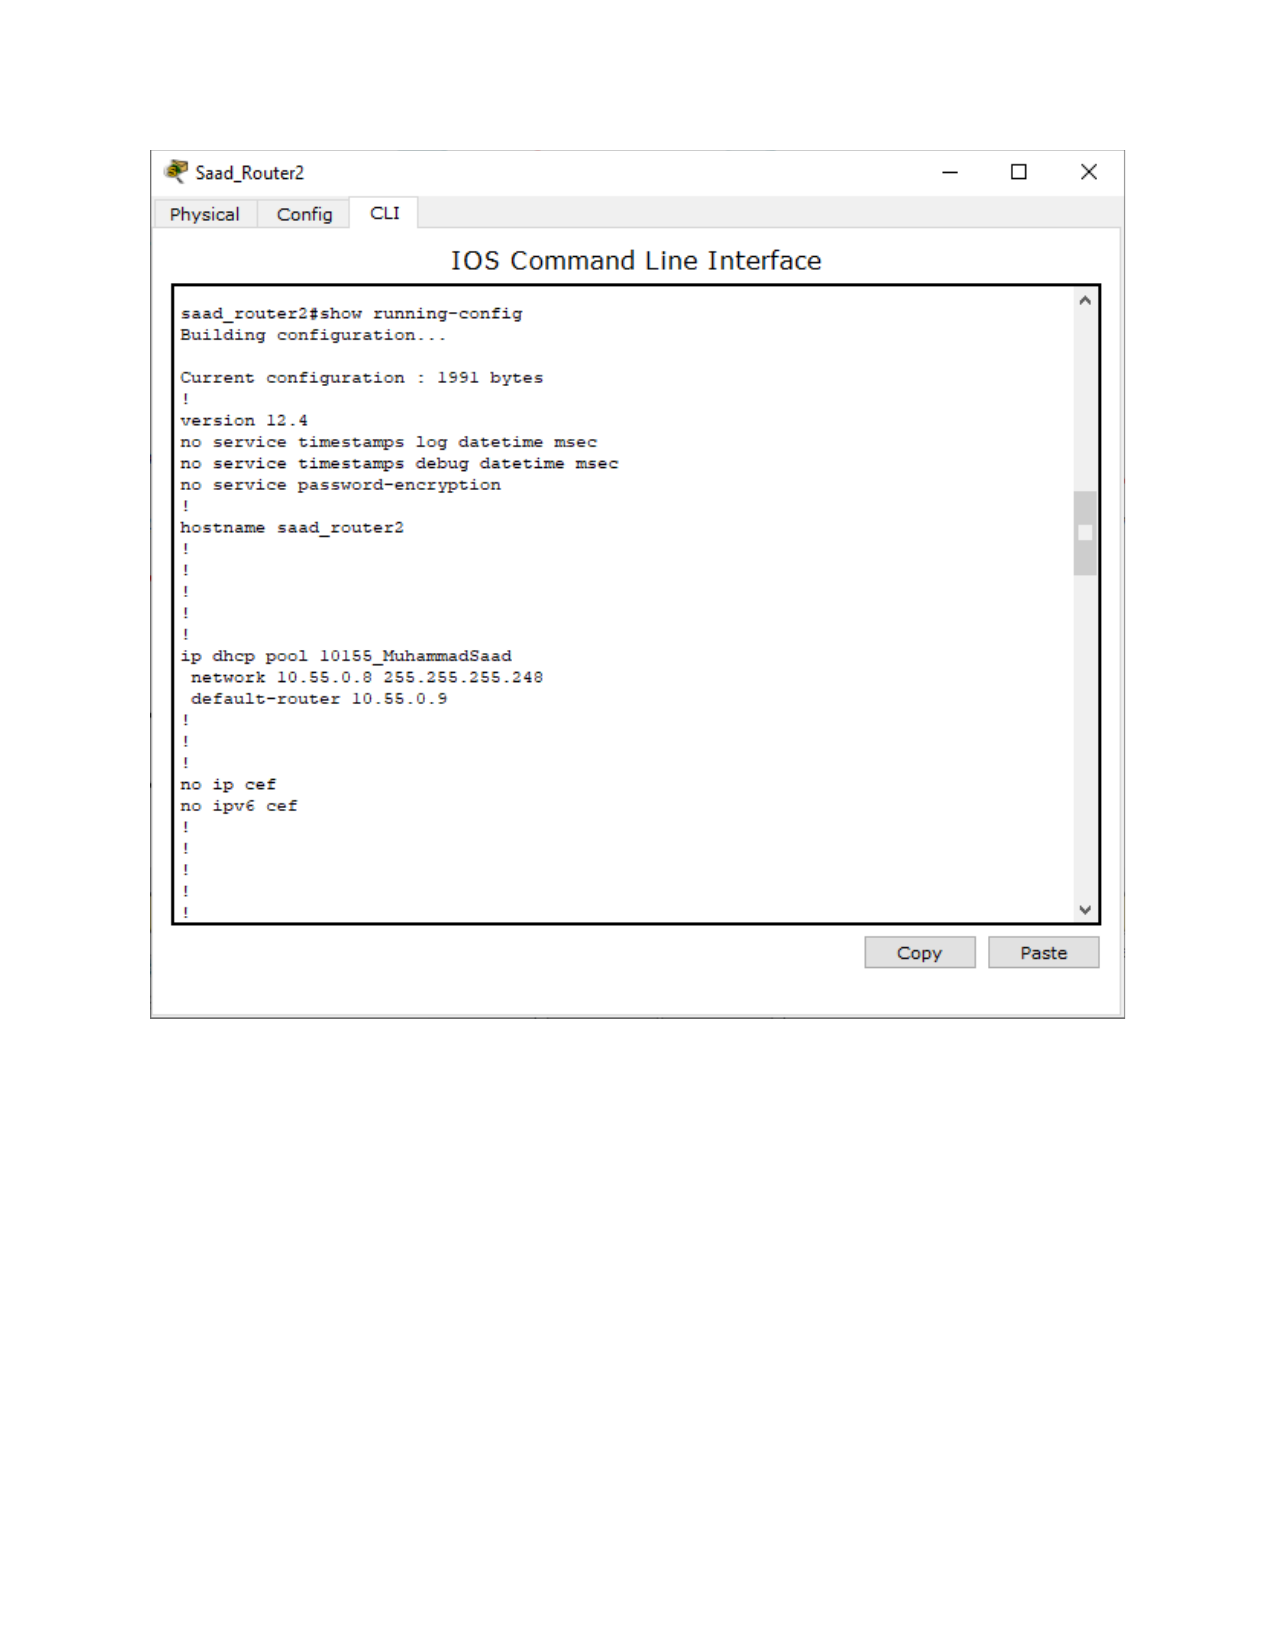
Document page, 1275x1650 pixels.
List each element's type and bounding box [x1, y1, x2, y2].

picture [150, 150, 1125, 1019]
